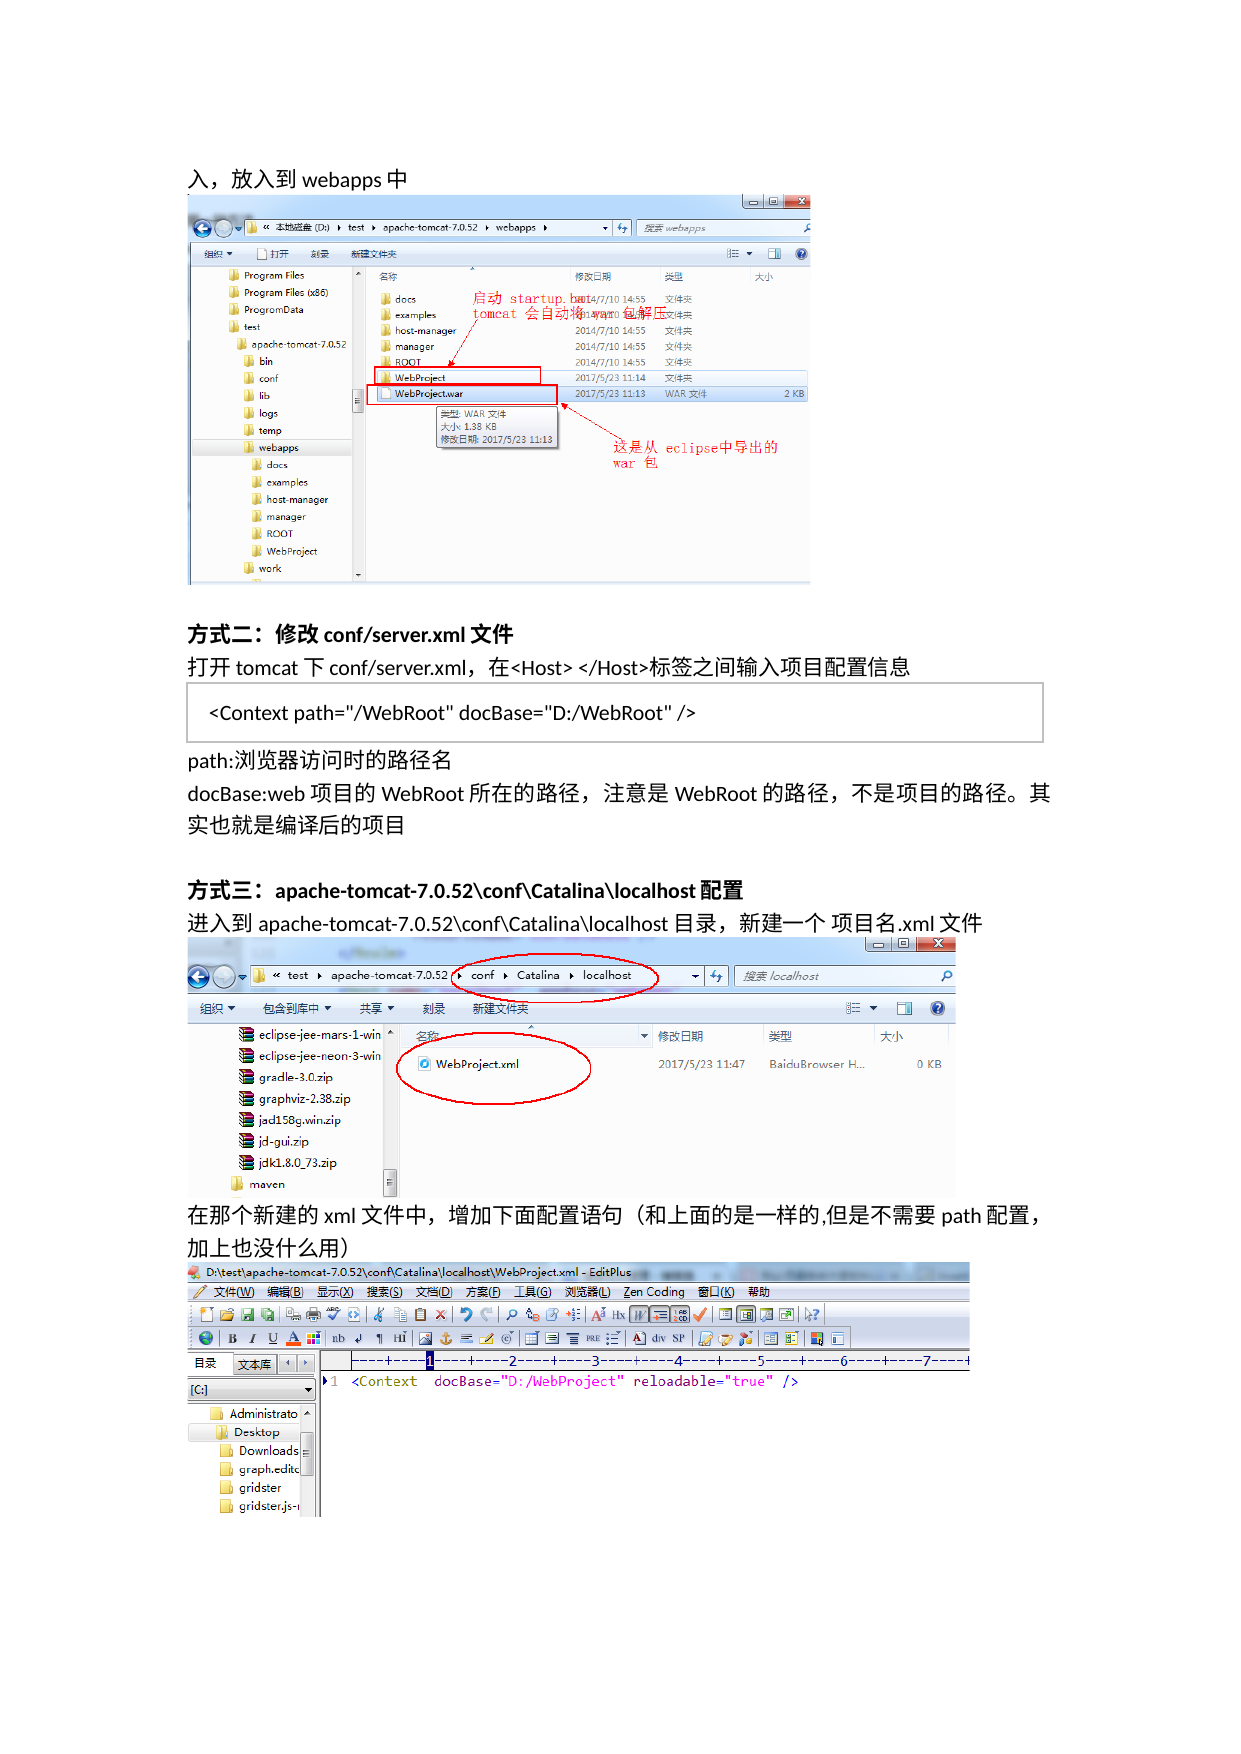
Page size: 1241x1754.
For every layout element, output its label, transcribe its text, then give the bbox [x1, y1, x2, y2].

table_header <Context path="/WebRoot" docBase="D:/WebRoot" /> [188, 684, 1042, 741]
text docBase:web项目的WebRoot所在的路径，注意是WebRoot的路径，不是项目的路径。其实也就是编译后的项目 [187, 775, 1053, 840]
text 在那个新建的 xml 文件中，增加下面配置语句（和上面的是一样的,但是不需要 path 配置，加上也没什么用） [187, 1198, 1053, 1263]
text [187, 162, 1053, 194]
text path:浏览器访问时的路径名 [187, 743, 1053, 775]
text 进入到 apache-tomcat-7.0.52\conf\Catalina\localhost 目录，新建一个 项目名.xml 文件 [187, 905, 1053, 938]
text 方式二：修改 conf/server.xml 文件 [187, 617, 1053, 649]
text 方式三：apache-tomcat-7.0.52\conf\Catalina\localhost配置 [187, 873, 1053, 905]
text 打开tomcat下conf/server.xml，在<Host> </Host>标签之间输入项目配置信息 [187, 649, 1053, 682]
picture [187, 194, 811, 585]
picture [187, 1262, 970, 1517]
picture [187, 937, 956, 1198]
